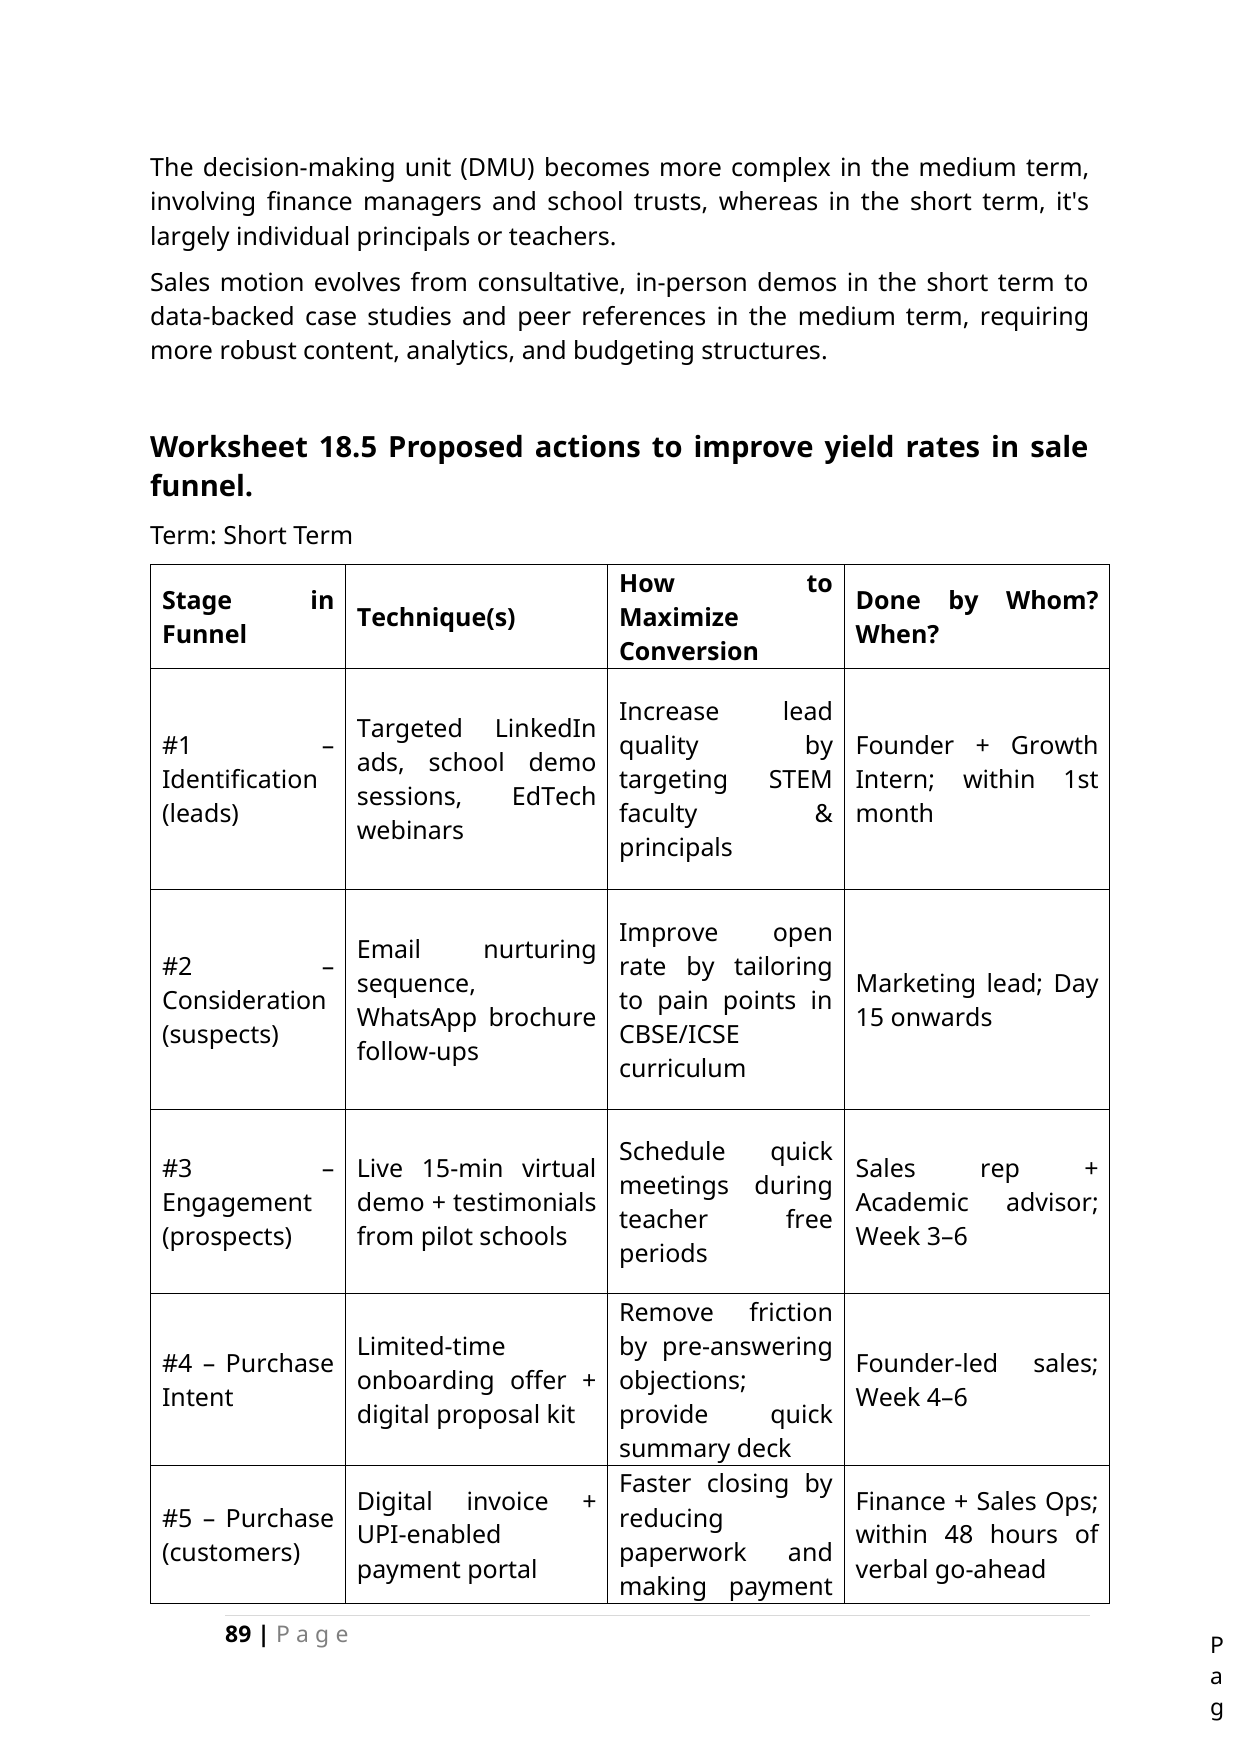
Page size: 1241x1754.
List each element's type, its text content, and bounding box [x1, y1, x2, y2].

table_cell #4 – Purchase Intent [151, 1294, 345, 1464]
table_cell Improve open rate by tailoring to pain points in CBSE/ICSE curriculum [608, 890, 844, 1109]
table_cell Schedule quick meetings during teacher free periods [608, 1110, 844, 1293]
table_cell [845, 1466, 1109, 1603]
table_cell Email nurturing sequence, WhatsApp brochure follow-ups [346, 890, 607, 1109]
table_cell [346, 1466, 607, 1603]
table_cell Live 15-min virtual demo + testimonials from pilot schools [346, 1110, 607, 1293]
text The decision-making unit (DMU) becomes more complex in the medium term, involving finance managers and school trusts, whereas in the short term, it's largely individual principals or teachers. [150, 150, 1090, 252]
table_cell Founder-led sales; Week 4–6 [845, 1294, 1109, 1464]
table_header Stage in Funnel [151, 565, 345, 668]
table_cell Founder + Growth Intern; within 1st month [845, 669, 1109, 888]
table_cell Limited-time onboarding offer + digital proposal kit [346, 1294, 607, 1464]
table_cell #3 – Engagement (prospects) [151, 1110, 345, 1293]
table_header Technique(s) [346, 565, 607, 668]
table_cell Sales rep + Academic advisor; Week 3–6 [845, 1110, 1109, 1293]
table_header Done by Whom? When? [845, 565, 1109, 668]
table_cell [151, 1466, 345, 1603]
table_cell #1 – Identification (leads) [151, 669, 345, 888]
table_cell Remove friction by pre-answering objections; provide quick summary deck [608, 1294, 844, 1464]
text Term: Short Term [150, 518, 1090, 552]
table_cell Marketing lead; Day 15 onwards [845, 890, 1109, 1109]
table_cell #2 – Consideration (suspects) [151, 890, 345, 1109]
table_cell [608, 1466, 844, 1603]
text Worksheet 18.5 Proposed actions to improve yield rates in sale funnel. [150, 426, 1090, 505]
table_header How to Maximize Conversion [608, 565, 844, 668]
table_cell Increase lead quality by targeting STEM faculty & principals [608, 669, 844, 888]
text Sales motion evolves from consultative, in-person demos in the short term to data-backed case studies and peer references in the medium term, requiring more robust content, analytics, and budgeting structures. [150, 265, 1090, 367]
table_cell Targeted LinkedIn ads, school demo sessions, EdTech webinars [346, 669, 607, 888]
